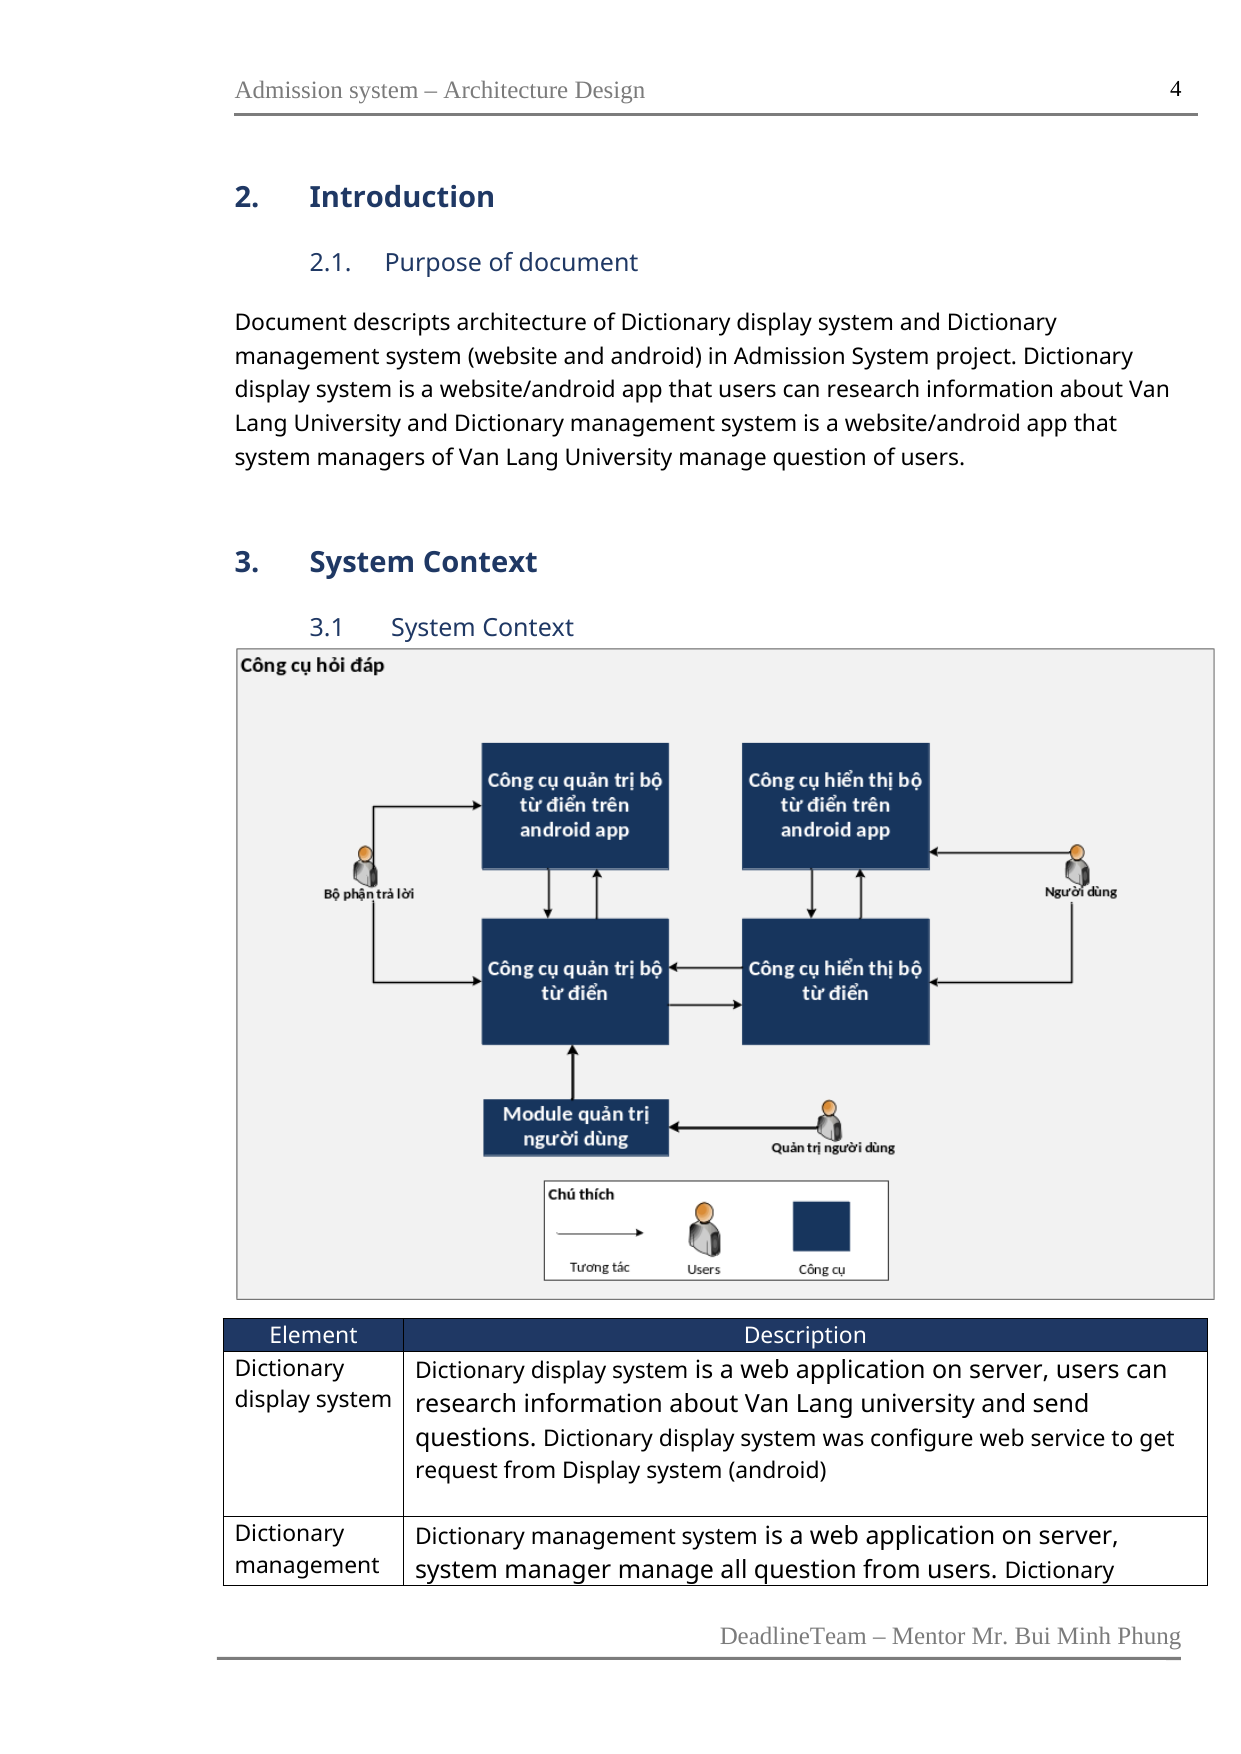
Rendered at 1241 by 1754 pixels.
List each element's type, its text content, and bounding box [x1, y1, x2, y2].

table_header Element [224, 1319, 403, 1351]
subtitle System Context [234, 542, 1181, 581]
table_cell Dictionary display system is a web application on server, users can research information about Van Lang university and send questions. Dictionary display system was configure web service to get request from Display system (android) [404, 1352, 1207, 1516]
subtitle Purpose of document [309, 244, 1181, 278]
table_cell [404, 1517, 1207, 1585]
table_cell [224, 1517, 403, 1585]
subtitle System Context [309, 609, 1181, 644]
text Document descripts architecture of Dictionary display system and Dictionary management system (website and android) in Admission System project. Dictionary display system is a website/android app that users can research information about Van Lang University and Dictionary management system is a website/android app that system managers of Van Lang University manage question of users. [234, 306, 1181, 472]
table_cell Dictionary display system [224, 1352, 403, 1516]
subtitle Introduction [234, 176, 1181, 216]
table_header Description [404, 1319, 1207, 1351]
